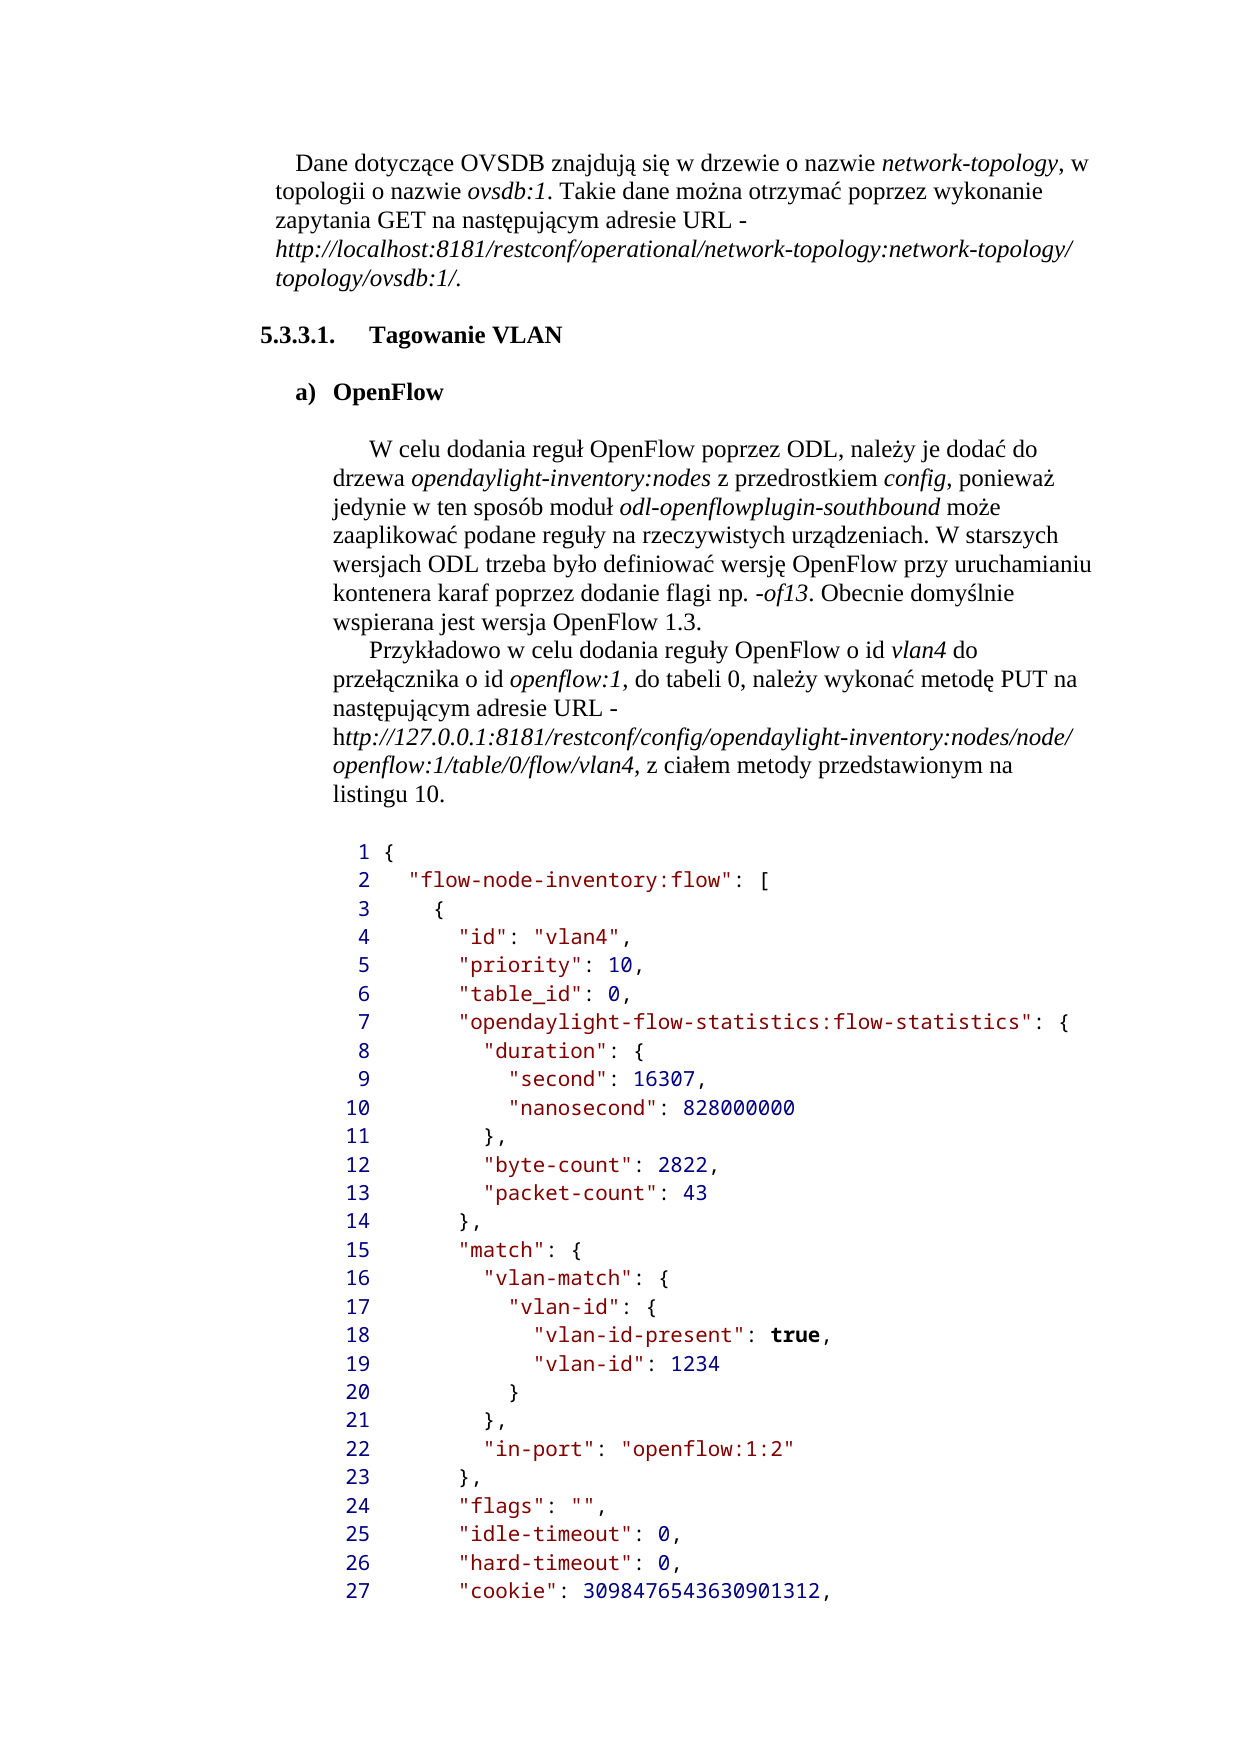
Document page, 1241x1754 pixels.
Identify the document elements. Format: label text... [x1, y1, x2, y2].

text 13 "packet-count": 43 [333, 1178, 1093, 1207]
list W celu dodania reguł OpenFlow poprzez ODL, należy je dodać do drzewa opendaylight-inventory:nodes z przedrostkiem config, ponieważ jedynie w ten sposób moduł odl-openflowplugin-southbound może zaaplikować podane reguły na rzeczywistych urządzeniach. W starszych wersjach ODL trzeba było definiować wersję OpenFlow przy uruchamianiu kontenera karaf poprzez dodanie flagi np. -of13. Obecnie domyślnie wspierana jest wersja OpenFlow 1.3. [333, 434, 1093, 636]
text 10 "nanosecond": 828000000 [333, 1093, 1093, 1121]
text 12 "byte-count": 2822, [333, 1150, 1093, 1178]
text 15 "match": { [333, 1235, 1093, 1263]
text 21 }, [333, 1406, 1093, 1434]
text 22 "in-port": "openflow:1:2" [333, 1434, 1093, 1462]
list Tagowanie VLAN [260, 320, 1093, 349]
text 2 "flow-node-inventory:flow": [ [333, 865, 1093, 894]
text 8 "duration": { [333, 1036, 1093, 1064]
list Przykładowo w celu dodania reguły OpenFlow o id vlan4 do przełącznika o id openflow:1, do tabeli 0, należy wykonać metodę PUT na następującym adresie URL - http://127.0.0.1:8181/restconf/config/opendaylight-inventory:nodes/node/openflow:1/table/0/flow/vlan4, z ciałem metody przedstawionym na listingu 10. [333, 636, 1093, 808]
text 24 "flags": "", [333, 1491, 1093, 1519]
text 19 "vlan-id": 1234 [333, 1349, 1093, 1377]
text 9 "second": 16307, [333, 1064, 1093, 1093]
text 4 "id": "vlan4", [333, 922, 1093, 951]
text 18 "vlan-id-present": true, [333, 1320, 1093, 1349]
text 20 } [333, 1377, 1093, 1406]
list Dane dotyczące OVSDB znajdują się w drzewie o nazwie network-topology, w topologii o nazwie ovsdb:1. Takie dane można otrzymać poprzez wykonanie zapytania GET na następującym adresie URL - http://localhost:8181/restconf/operational/network-topology:network-topology/topology/ovsdb:1/. [275, 148, 1093, 291]
text 3 { [333, 894, 1093, 922]
text 27 "cookie": 3098476543630901312, [333, 1576, 1093, 1605]
text 5 "priority": 10, [333, 951, 1093, 979]
text 14 }, [333, 1207, 1093, 1235]
text 26 "hard-timeout": 0, [333, 1548, 1093, 1576]
text 17 "vlan-id": { [333, 1292, 1093, 1320]
text 16 "vlan-match": { [333, 1263, 1093, 1292]
text 6 "table_id": 0, [333, 979, 1093, 1007]
text 1 { [333, 837, 1093, 865]
text 25 "idle-timeout": 0, [333, 1519, 1093, 1548]
text 7 "opendaylight-flow-statistics:flow-statistics": { [333, 1007, 1093, 1036]
text 11 }, [333, 1121, 1093, 1150]
text 23 }, [333, 1462, 1093, 1491]
list OpenFlow [295, 377, 1093, 406]
